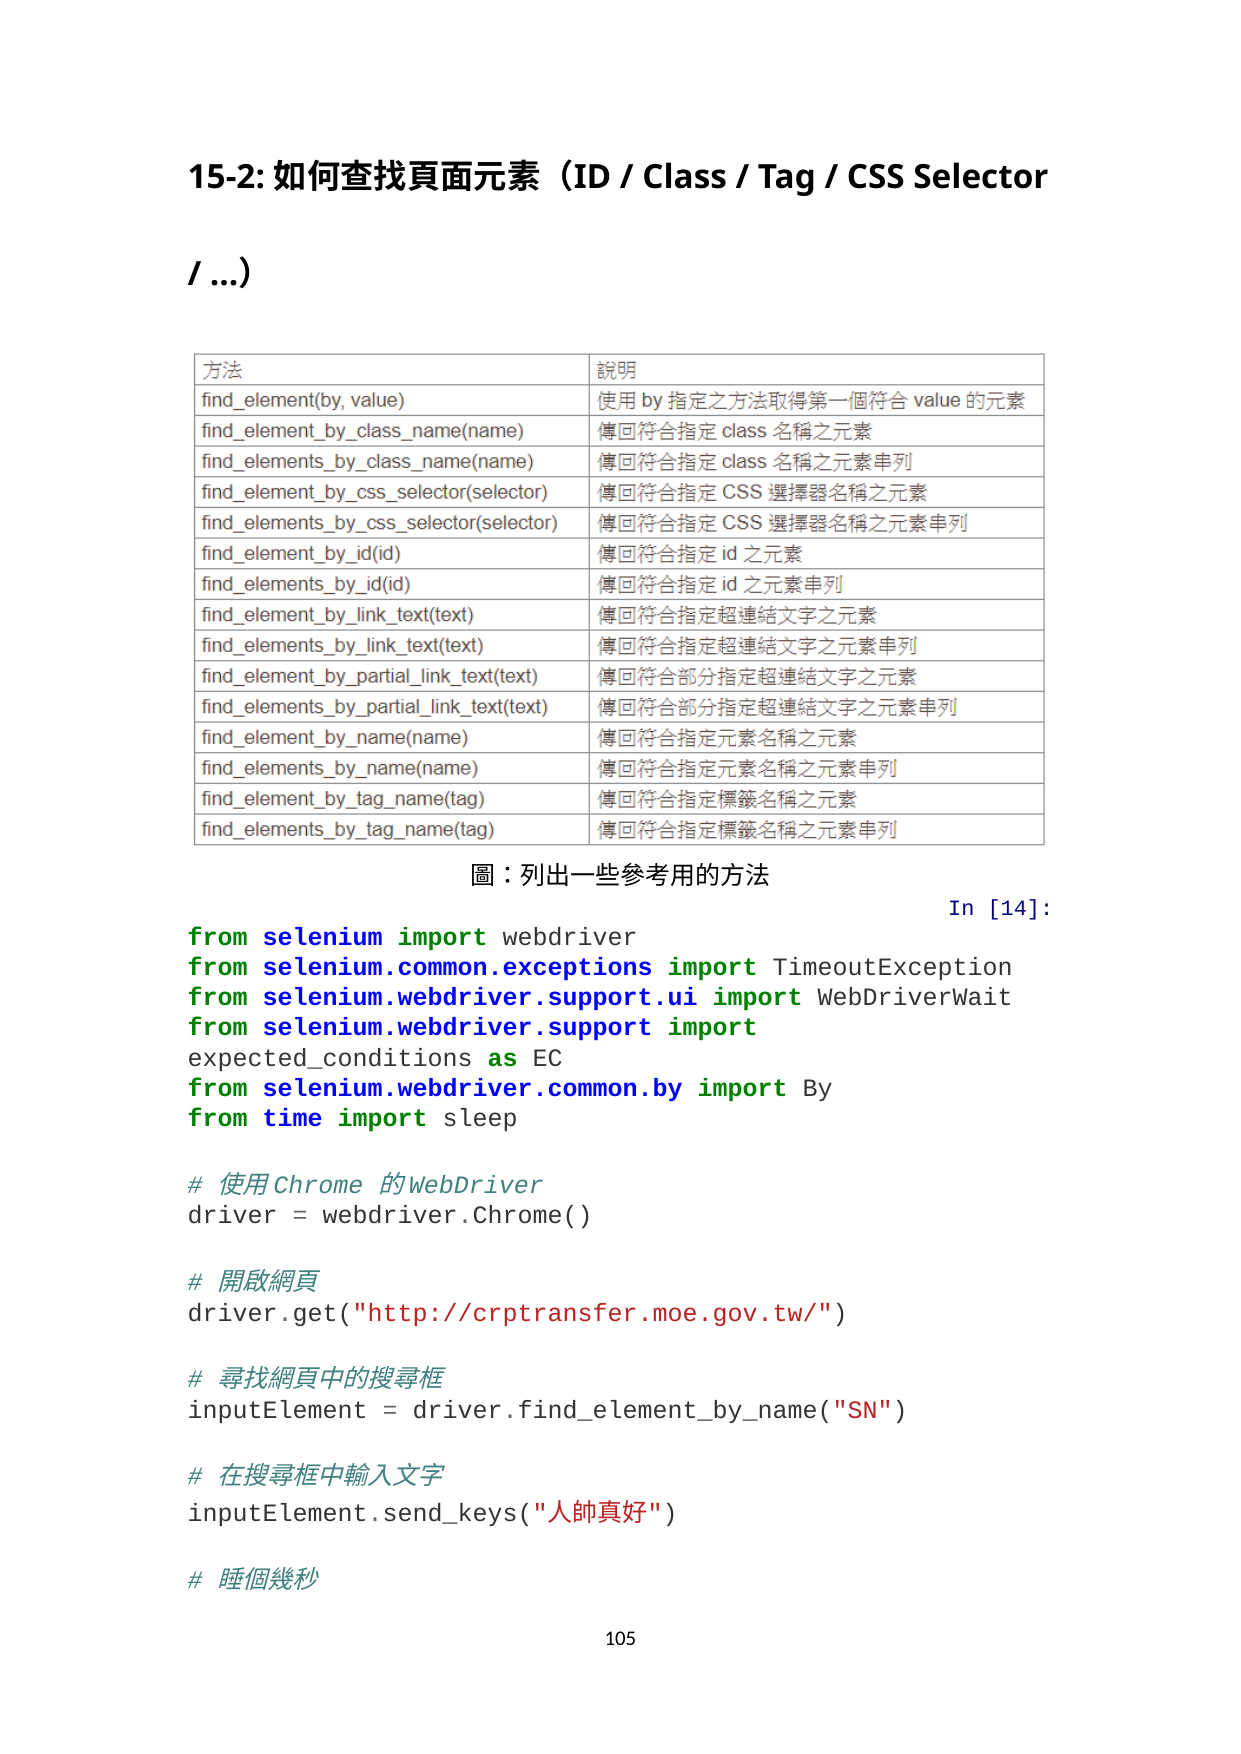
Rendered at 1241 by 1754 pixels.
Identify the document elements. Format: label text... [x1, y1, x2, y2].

text from selenium.webdriver.support.ui import WebDriverWait [187, 983, 1053, 1013]
subtitle 15-2: 如何查找頁面元素（ID / Class / Tag / CSS Selector / …） [187, 150, 1053, 295]
text # 開啟網頁 [187, 1262, 1053, 1298]
picture [187, 343, 1053, 856]
text inputElement.send_keys("人帥真好") [187, 1492, 1053, 1529]
text # 在搜尋框中輸入文字 [187, 1456, 1053, 1492]
text In [14]: [187, 892, 1053, 922]
text from selenium.common.exceptions import TimeoutException [187, 952, 1053, 983]
text # 睡個幾秒 [187, 1559, 1053, 1596]
text driver.get("http://crptransfer.moe.gov.tw/") [187, 1298, 1053, 1328]
text 圖：列出一些參考用的方法 [187, 856, 1053, 892]
text from selenium.webdriver.support import expected_conditions as EC [187, 1013, 1053, 1074]
text # 使用 Chrome 的 WebDriver [187, 1164, 1053, 1201]
text from selenium import webdriver [187, 922, 1053, 952]
text # 尋找網頁中的搜尋框 [187, 1359, 1053, 1395]
text from selenium.webdriver.common.by import By [187, 1074, 1053, 1104]
text from time import sleep [187, 1104, 1053, 1134]
text driver = webdriver.Chrome() [187, 1201, 1053, 1231]
text inputElement = driver.find_element_by_name("SN") [187, 1395, 1053, 1426]
